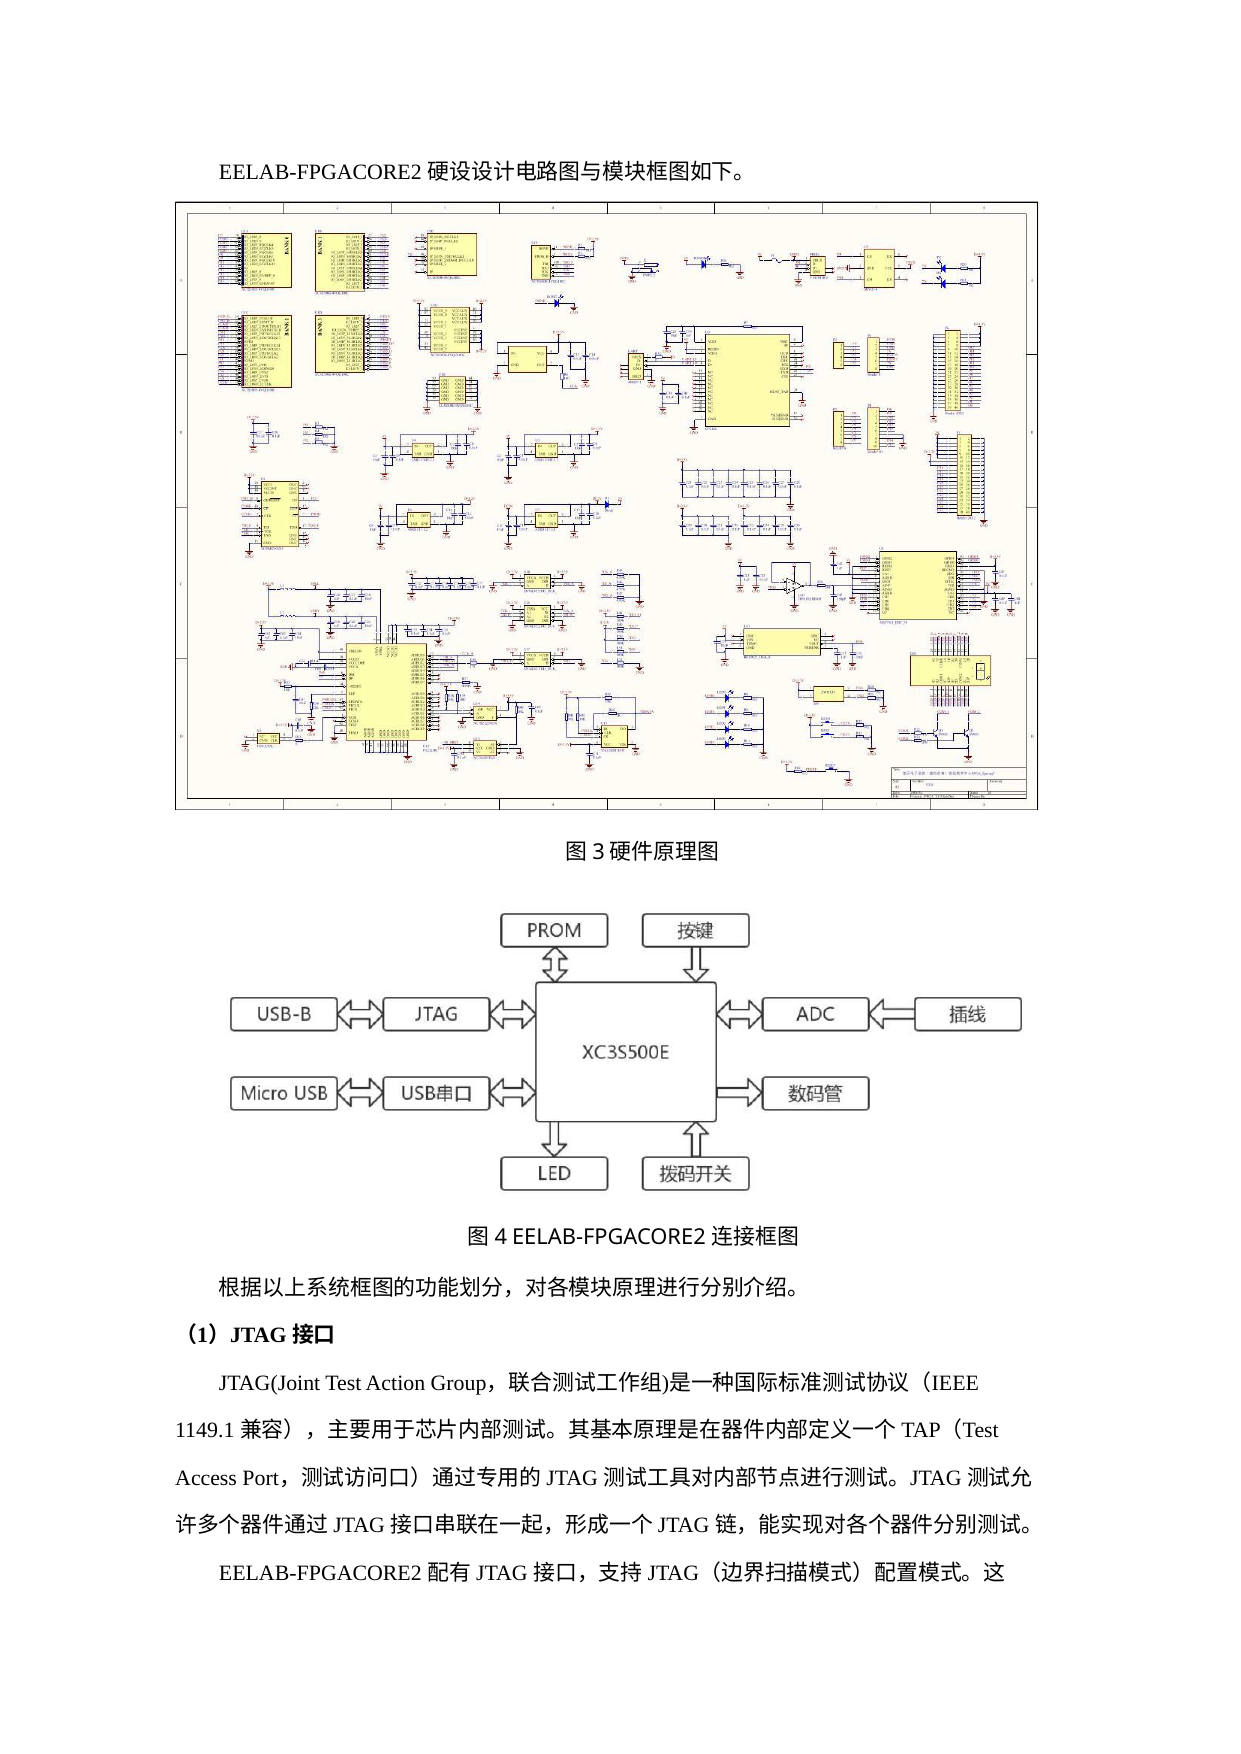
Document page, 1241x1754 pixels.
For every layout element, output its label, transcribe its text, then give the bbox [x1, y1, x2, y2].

text Access Port，测试访问口）通过专用的 JTAG 测试工具对内部节点进行测试。JTAG 测试允 [175, 1460, 1065, 1491]
text （1）JTAG 接口 [175, 1317, 1065, 1349]
text EELAB-FPGACORE2 配有 JTAG 接口，支持 JTAG（边界扫描模式）配置模式。这 [175, 1555, 1065, 1586]
text 1149.1 兼容），主要用于芯片内部测试。其基本原理是在器件内部定义一个 TAP（Test [175, 1412, 1065, 1444]
text JTAG(Joint Test Action Group，联合测试工作组)是一种国际标准测试协议（IEEE [175, 1365, 1065, 1396]
picture [187, 883, 1060, 1210]
text 许多个器件通过 JTAG 接口串联在一起，形成一个 JTAG 链，能实现对各个器件分别测试。 [175, 1507, 1065, 1539]
picture [175, 201, 1039, 810]
